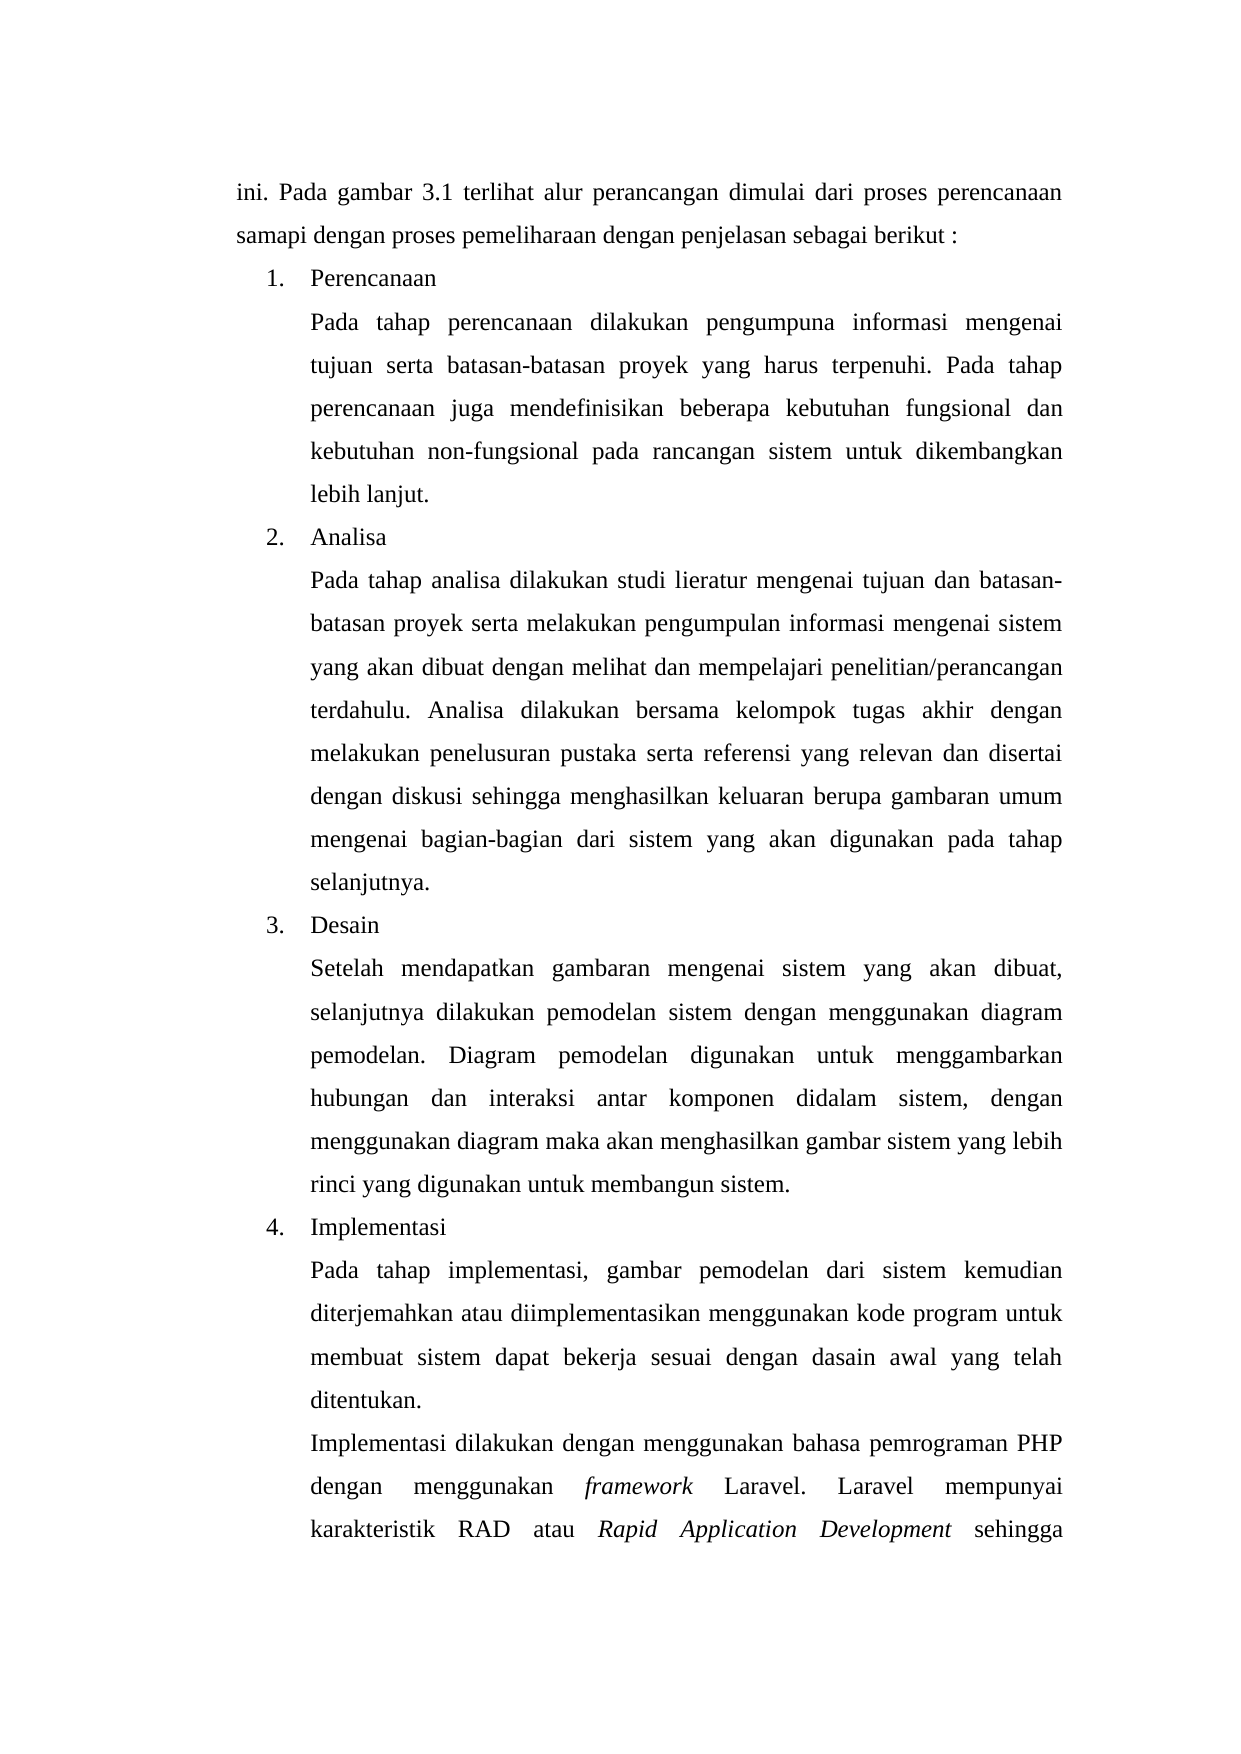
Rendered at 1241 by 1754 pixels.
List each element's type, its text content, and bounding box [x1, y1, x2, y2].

text Pada tahap implementasi, gambar pemodelan dari sistem kemudian diterjemahkan atau diimplementasikan menggunakan kode program untuk membuat sistem dapat bekerja sesuai dengan dasain awal yang telah ditentukan. [310, 1255, 1063, 1413]
list Analisa [266, 522, 1063, 551]
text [310, 1428, 1063, 1543]
list Desain [266, 910, 1063, 939]
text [236, 177, 1063, 249]
list Perencanaan [266, 263, 1063, 292]
text Setelah mendapatkan gambaran mengenai sistem yang akan dibuat, selanjutnya dilakukan pemodelan sistem dengan menggunakan diagram pemodelan. Diagram pemodelan digunakan untuk menggambarkan hubungan dan interaksi antar komponen didalam sistem, dengan menggunakan diagram maka akan menghasilkan gambar sistem yang lebih rinci yang digunakan untuk membangun sistem. [310, 953, 1063, 1198]
text Pada tahap analisa dilakukan studi lieratur mengenai tujuan dan batasan-batasan proyek serta melakukan pengumpulan informasi mengenai sistem yang akan dibuat dengan melihat dan mempelajari penelitian/perancangan terdahulu. Analisa dilakukan bersama kelompok tugas akhir dengan melakukan penelusuran pustaka serta referensi yang relevan dan disertai dengan diskusi sehingga menghasilkan keluaran berupa gambaran umum mengenai bagian-bagian dari sistem yang akan digunakan pada tahap selanjutnya. [310, 565, 1063, 896]
text Pada tahap perencanaan dilakukan pengumpuna informasi mengenai tujuan serta batasan-batasan proyek yang harus terpenuhi. Pada tahap perencanaan juga mendefinisikan beberapa kebutuhan fungsional dan kebutuhan non-fungsional pada rancangan sistem untuk dikembangkan lebih lanjut. [310, 307, 1063, 508]
list Implementasi [266, 1212, 1063, 1241]
